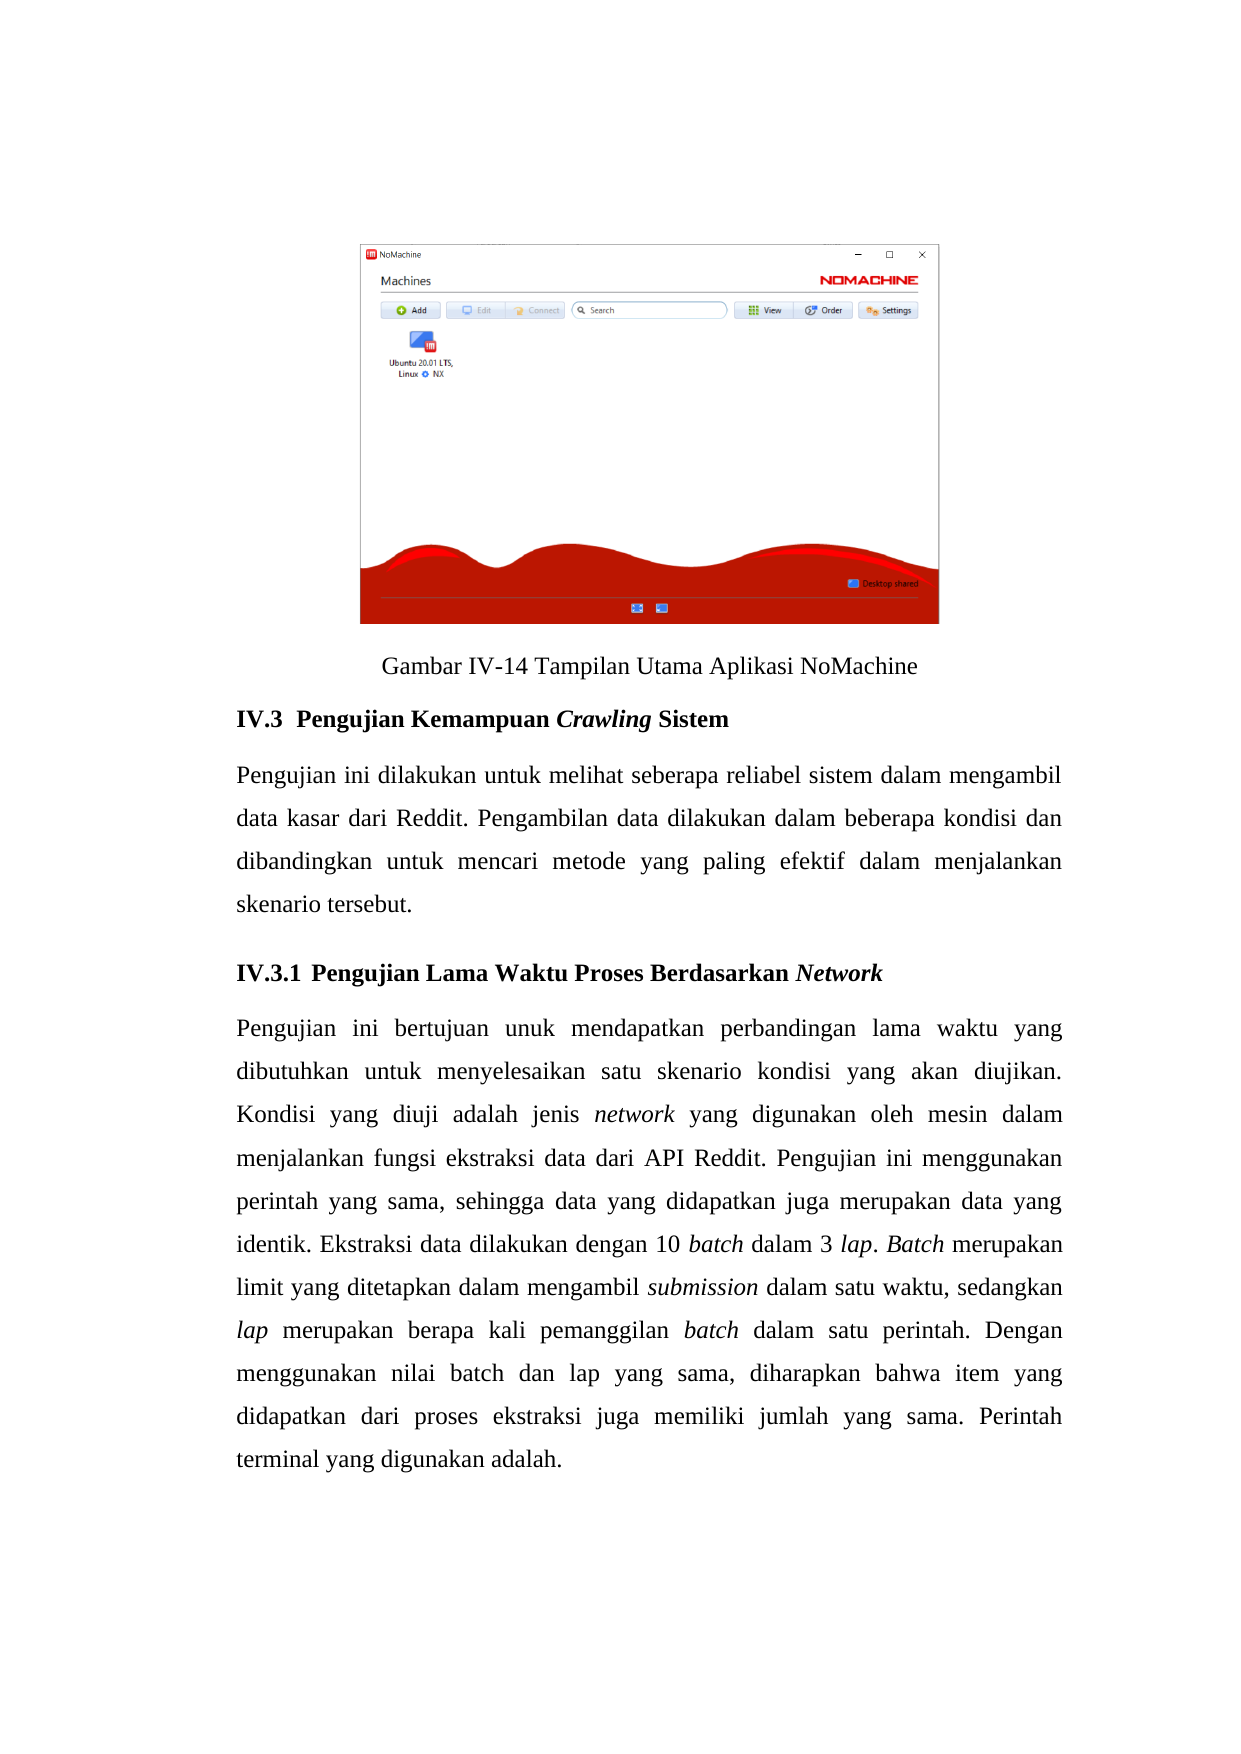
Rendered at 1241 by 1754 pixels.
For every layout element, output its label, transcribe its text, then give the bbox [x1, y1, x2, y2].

text Pengujian ini bertujuan unuk mendapatkan perbandingan lama waktu yang dibutuhkan untuk menyelesaikan satu skenario kondisi yang akan diujikan. Kondisi yang diuji adalah jenis network yang digunakan oleh mesin dalam menjalankan fungsi ekstraksi data dari API Reddit. Pengujian ini menggunakan perintah yang sama, sehingga data yang didapatkan juga merupakan data yang identik. Ekstraksi data dilakukan dengan 10 batch dalam 3 lap. Batch merupakan limit yang ditetapkan dalam mengambil submission dalam satu waktu, sedangkan lap merupakan berapa kali pemanggilan batch dalam satu perintah. Dengan menggunakan nilai batch dan lap yang sama, diharapkan bahwa item yang didapatkan dari proses ekstraksi juga memiliki jumlah yang sama. Perintah terminal yang digunakan adalah. [236, 1013, 1063, 1473]
text Pengujian ini dilakukan untuk melihat seberapa reliabel sistem dalam mengambil data kasar dari Reddit. Pengambilan data dilakukan dalam beberapa kondisi dan dibandingkan untuk mencari metode yang paling efektif dalam menjalankan skenario tersebut. [236, 760, 1063, 918]
subtitle Pengujian Kemampuan Crawling Sistem [236, 704, 1063, 733]
picture [359, 244, 940, 624]
subtitle Pengujian Lama Waktu Proses Berdasarkan Network [236, 958, 1063, 986]
